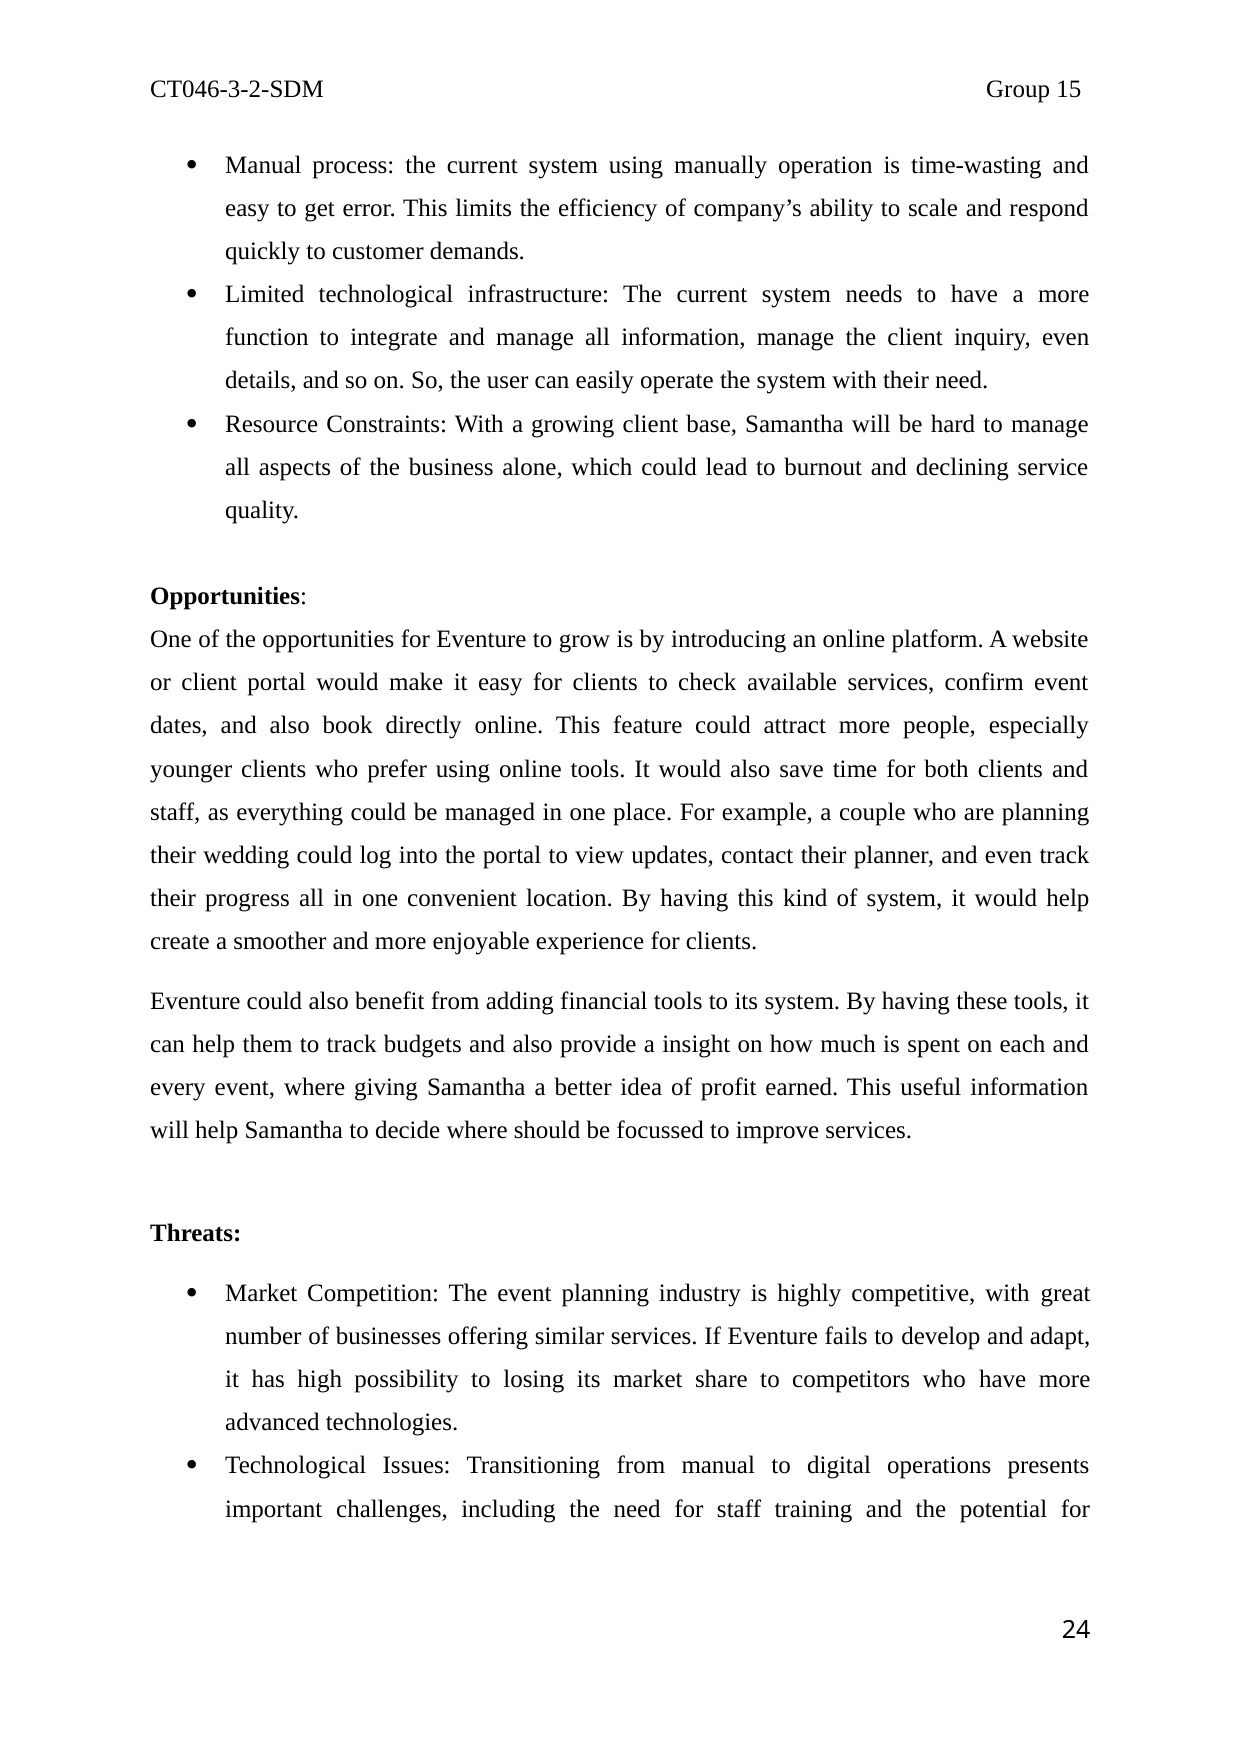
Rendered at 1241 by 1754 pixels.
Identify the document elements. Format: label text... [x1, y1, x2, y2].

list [187, 1451, 1090, 1522]
text Opportunities: [150, 581, 1090, 610]
text Eventure could also benefit from adding financial tools to its system. By having these tools, it can help them to track budgets and also provide a insight on how much is spent on each and every event, where giving Samantha a better idea of profit earned. This useful information will help Samantha to decide where should be focussed to improve services. [150, 986, 1090, 1144]
list Market Competition: The event planning industry is highly competitive, with great number of businesses offering similar services. If Eventure fails to develop and adapt, it has high possibility to losing its market share to competitors who have more advanced technologies. [187, 1278, 1090, 1436]
list Limited technological infrastructure: The current system needs to have a more function to integrate and manage all information, manage the client inquiry, even details, and so on. So, the user can easily operate the system with their need. [187, 279, 1090, 394]
list Resource Constraints: With a growing client base, Samantha will be hard to manage all aspects of the business alone, which could lead to burnout and declining service quality. [187, 409, 1090, 524]
text One of the opportunities for Eventure to grow is by introducing an online platform. A website or client portal would make it easy for clients to check available services, confirm event dates, and also book directly online. This feature could attract more people, especially younger clients who prefer using online tools. It would also save time for both clients and staff, as everything could be managed in one place. For example, a couple who are planning their wedding could log into the portal to view updates, contact their planner, and even track their progress all in one convenient location. By having this kind of system, it would help create a smoother and more enjoyable experience for clients. [150, 624, 1090, 955]
text Threats: [150, 1218, 1090, 1247]
list Manual process: the current system using manually operation is time-wasting and easy to get error. This limits the efficiency of company’s ability to scale and respond quickly to customer demands. [187, 150, 1090, 265]
